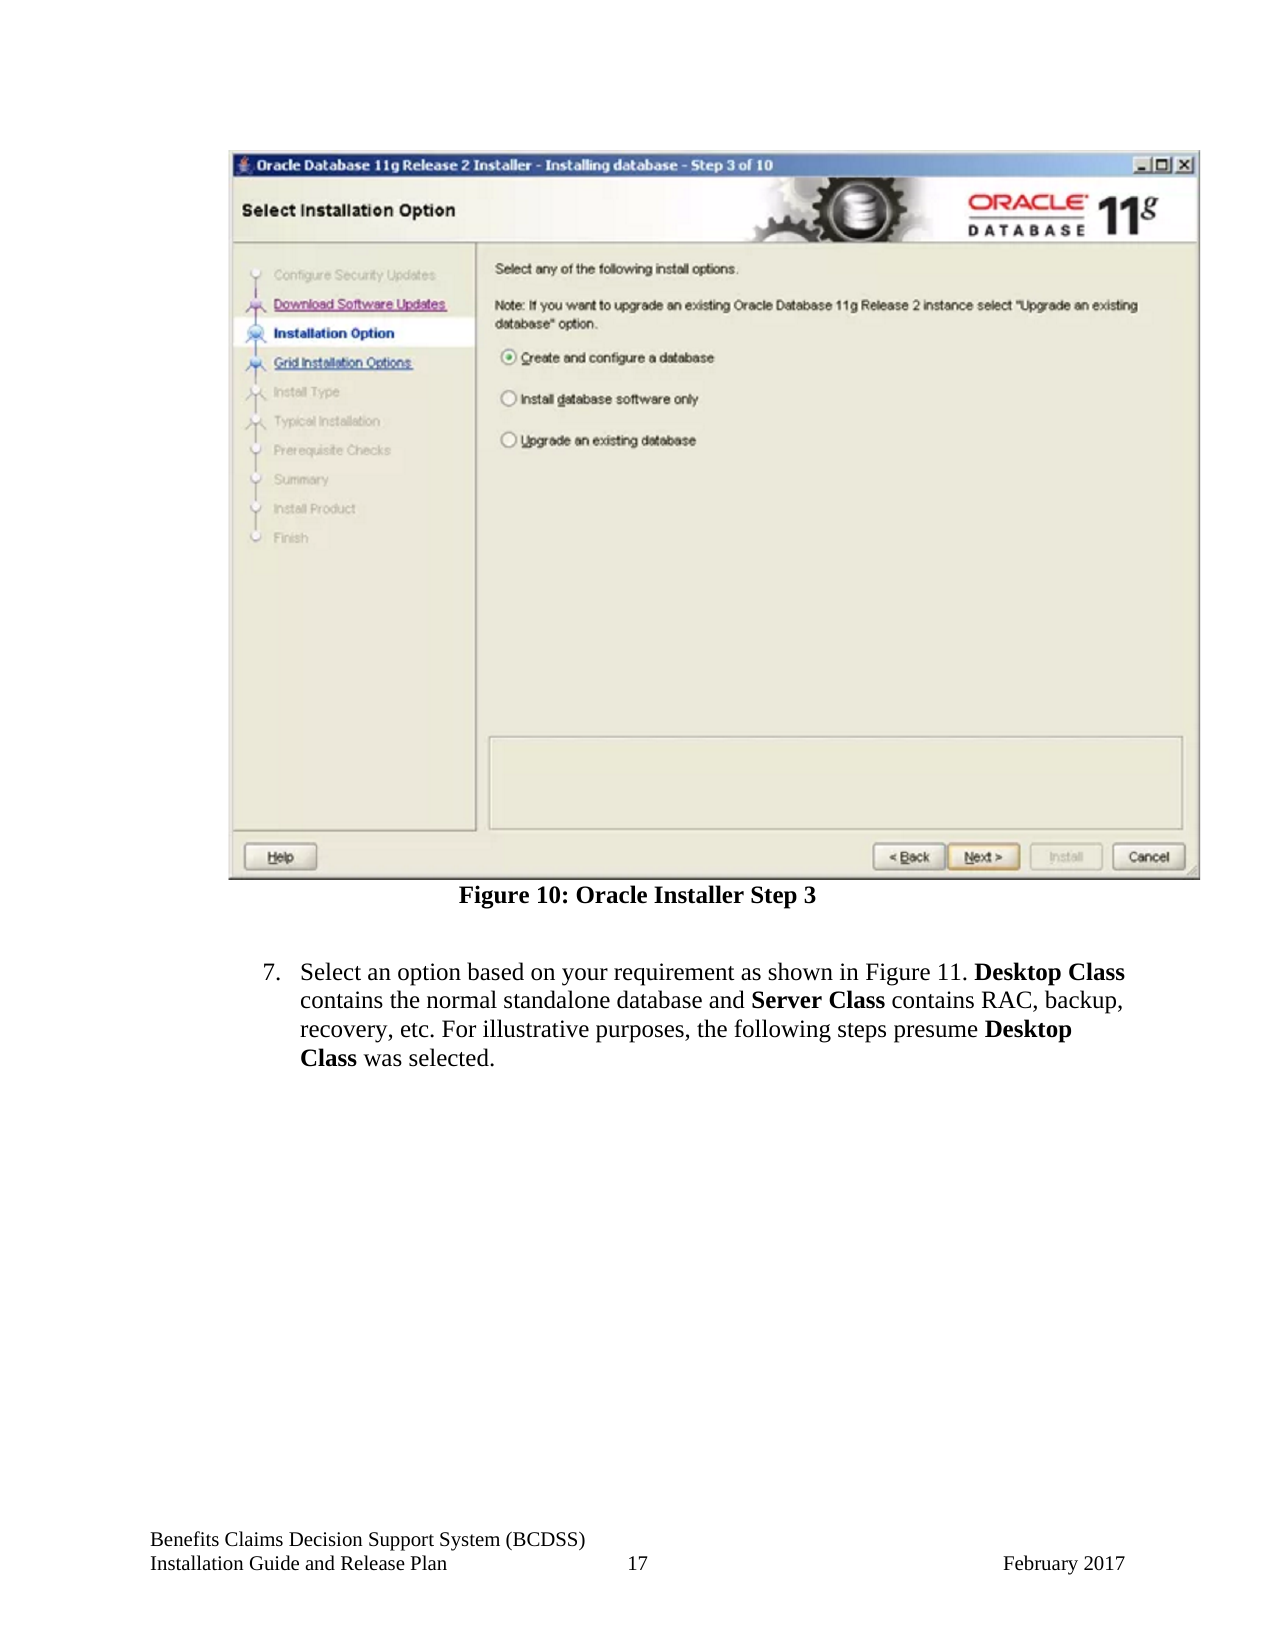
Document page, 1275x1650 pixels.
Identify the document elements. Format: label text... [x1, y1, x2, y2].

list Select an option based on your requirement as shown in Figure 11. Desktop Class contains the normal standalone database and Server Class contains RAC, backup, recovery, etc. For illustrative purposes, the following steps presume Desktop Class was selected. [357, 986, 1125, 1072]
picture [225, 150, 1200, 881]
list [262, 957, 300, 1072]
